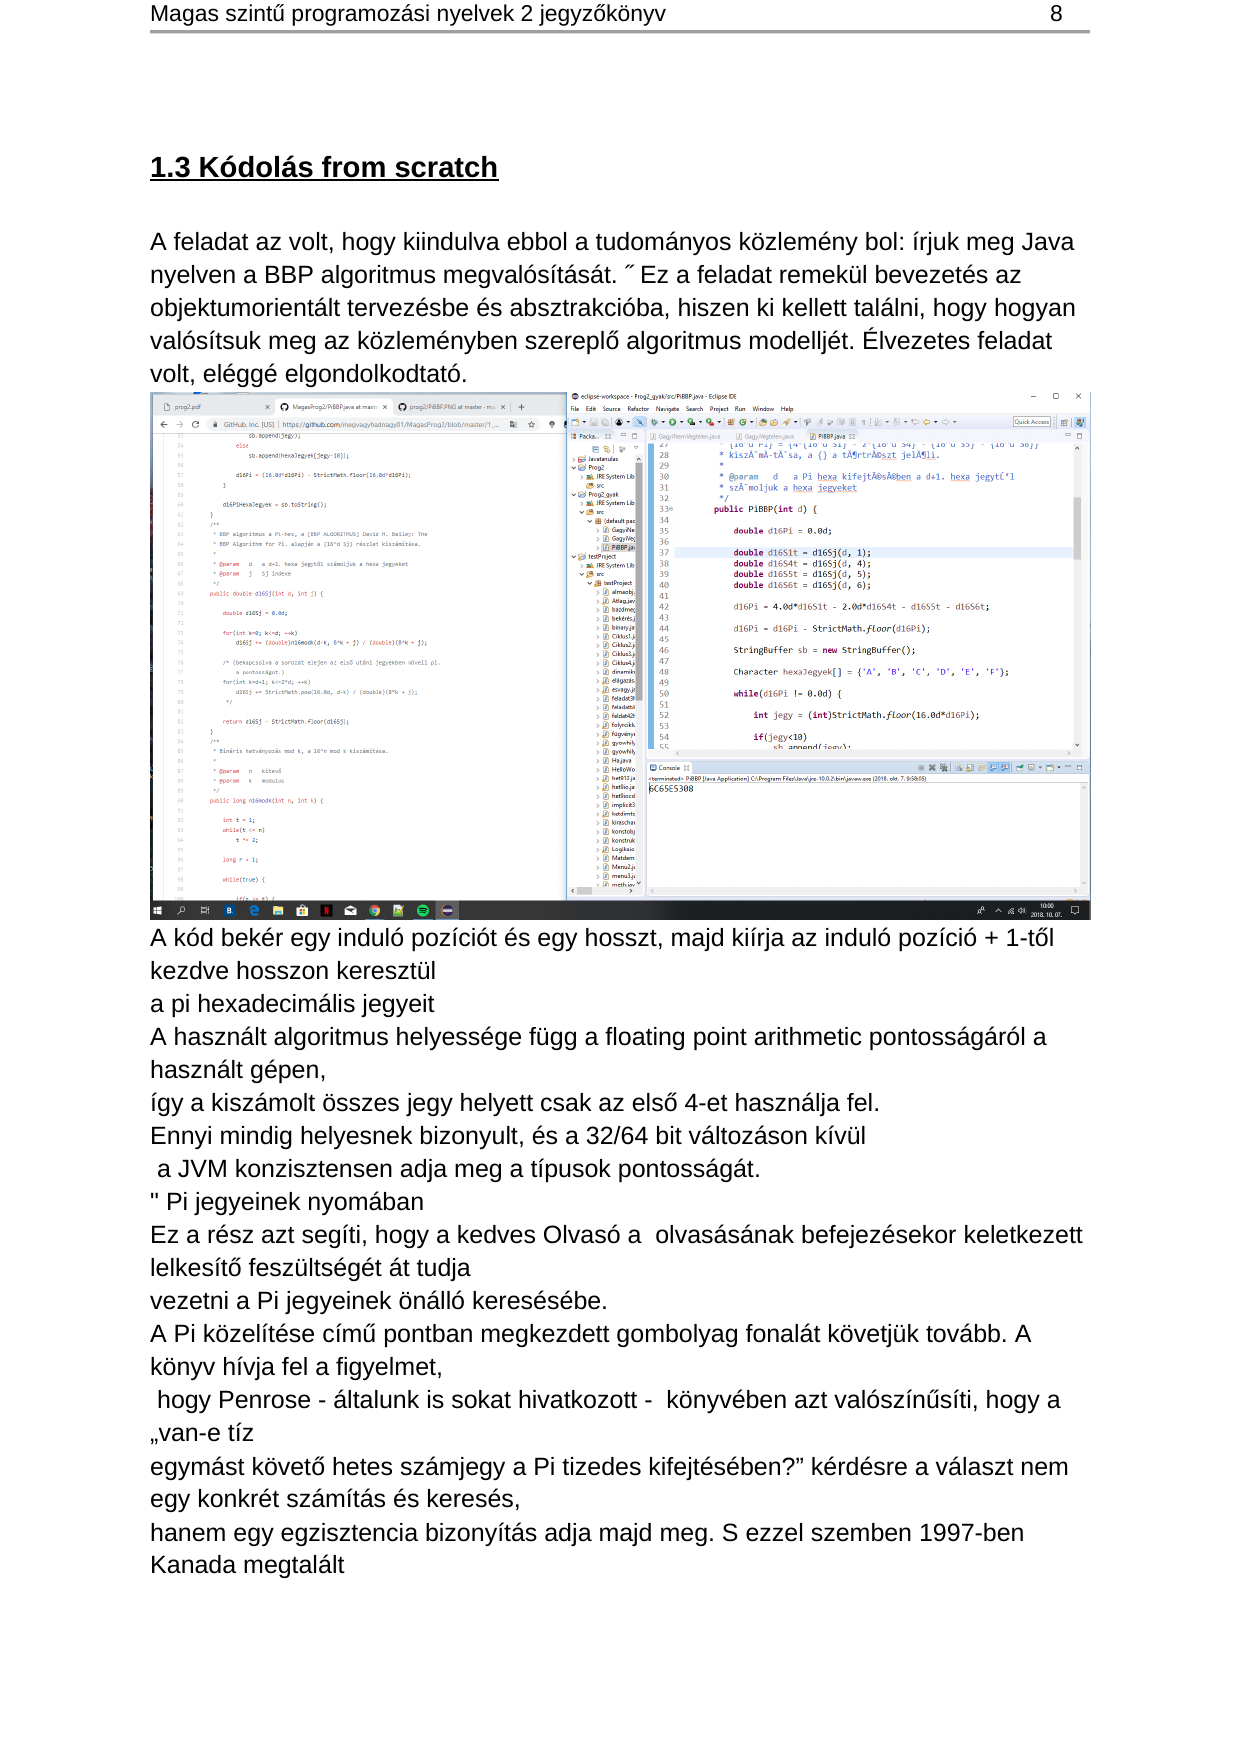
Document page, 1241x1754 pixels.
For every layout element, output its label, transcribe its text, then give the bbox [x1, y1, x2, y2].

text Ennyi mindig helyesnek bizonyult, és a 32/64 bit változáson kívül [150, 1121, 1090, 1150]
text " Pi jegyeinek nyomában [150, 1187, 1090, 1216]
text Ez a rész azt segíti, hogy a kedves Olvasó a olvasásának befejezésekor keletkezett lelkesítő feszültségét át tudja [150, 1220, 1090, 1282]
text A Pi közelítése című pontban megkezdett gombolyag fonalát követjük tovább. A könyv hívja fel a figyelmet, [150, 1319, 1090, 1381]
text A feladat az volt, hogy kiindulva ebbol a tudományos közlemény bol: írjuk meg Java nyelven a BBP algoritmus megvalósítását. ˝ Ez a feladat remekül bevezetés az objektumorientált tervezésbe és absztrakcióba, hiszen ki kellett találni, hogy hogyan valósítsuk meg az közleményben szereplő algoritmus modelljét. Élvezetes feladat volt, eléggé elgondolkodtató. [150, 227, 1090, 388]
picture [150, 392, 1091, 920]
text a JVM konzisztensen adja meg a típusok pontosságát. [150, 1154, 1090, 1183]
text a pi hexadecimális jegyeit [150, 989, 1090, 1018]
text így a kiszámolt összes jegy helyett csak az első 4-et használja fel. [150, 1088, 1090, 1117]
text A kód bekér egy induló pozíciót és egy hosszt, majd kiírja az induló pozíció + 1-től kezdve hosszon keresztül [150, 923, 1090, 985]
text 1.3 Kódolás from scratch [150, 150, 1090, 183]
text egymást követő hetes számjegy a Pi tizedes kifejtésében?” kérdésre a választ nem egy konkrét számítás és keresés, [150, 1451, 1090, 1513]
text A használt algoritmus helyessége függ a floating point arithmetic pontosságáról a használt gépen, [150, 1022, 1090, 1084]
text hanem egy egzisztencia bizonyítás adja majd meg. S ezzel szemben 1997-ben Kanada megtalált [150, 1517, 1090, 1579]
text hogy Penrose - általunk is sokat hivatkozott - könyvében azt valószínűsíti, hogy a „van-e tíz [150, 1385, 1090, 1447]
text vezetni a Pi jegyeinek önálló keresésébe. [150, 1286, 1090, 1315]
